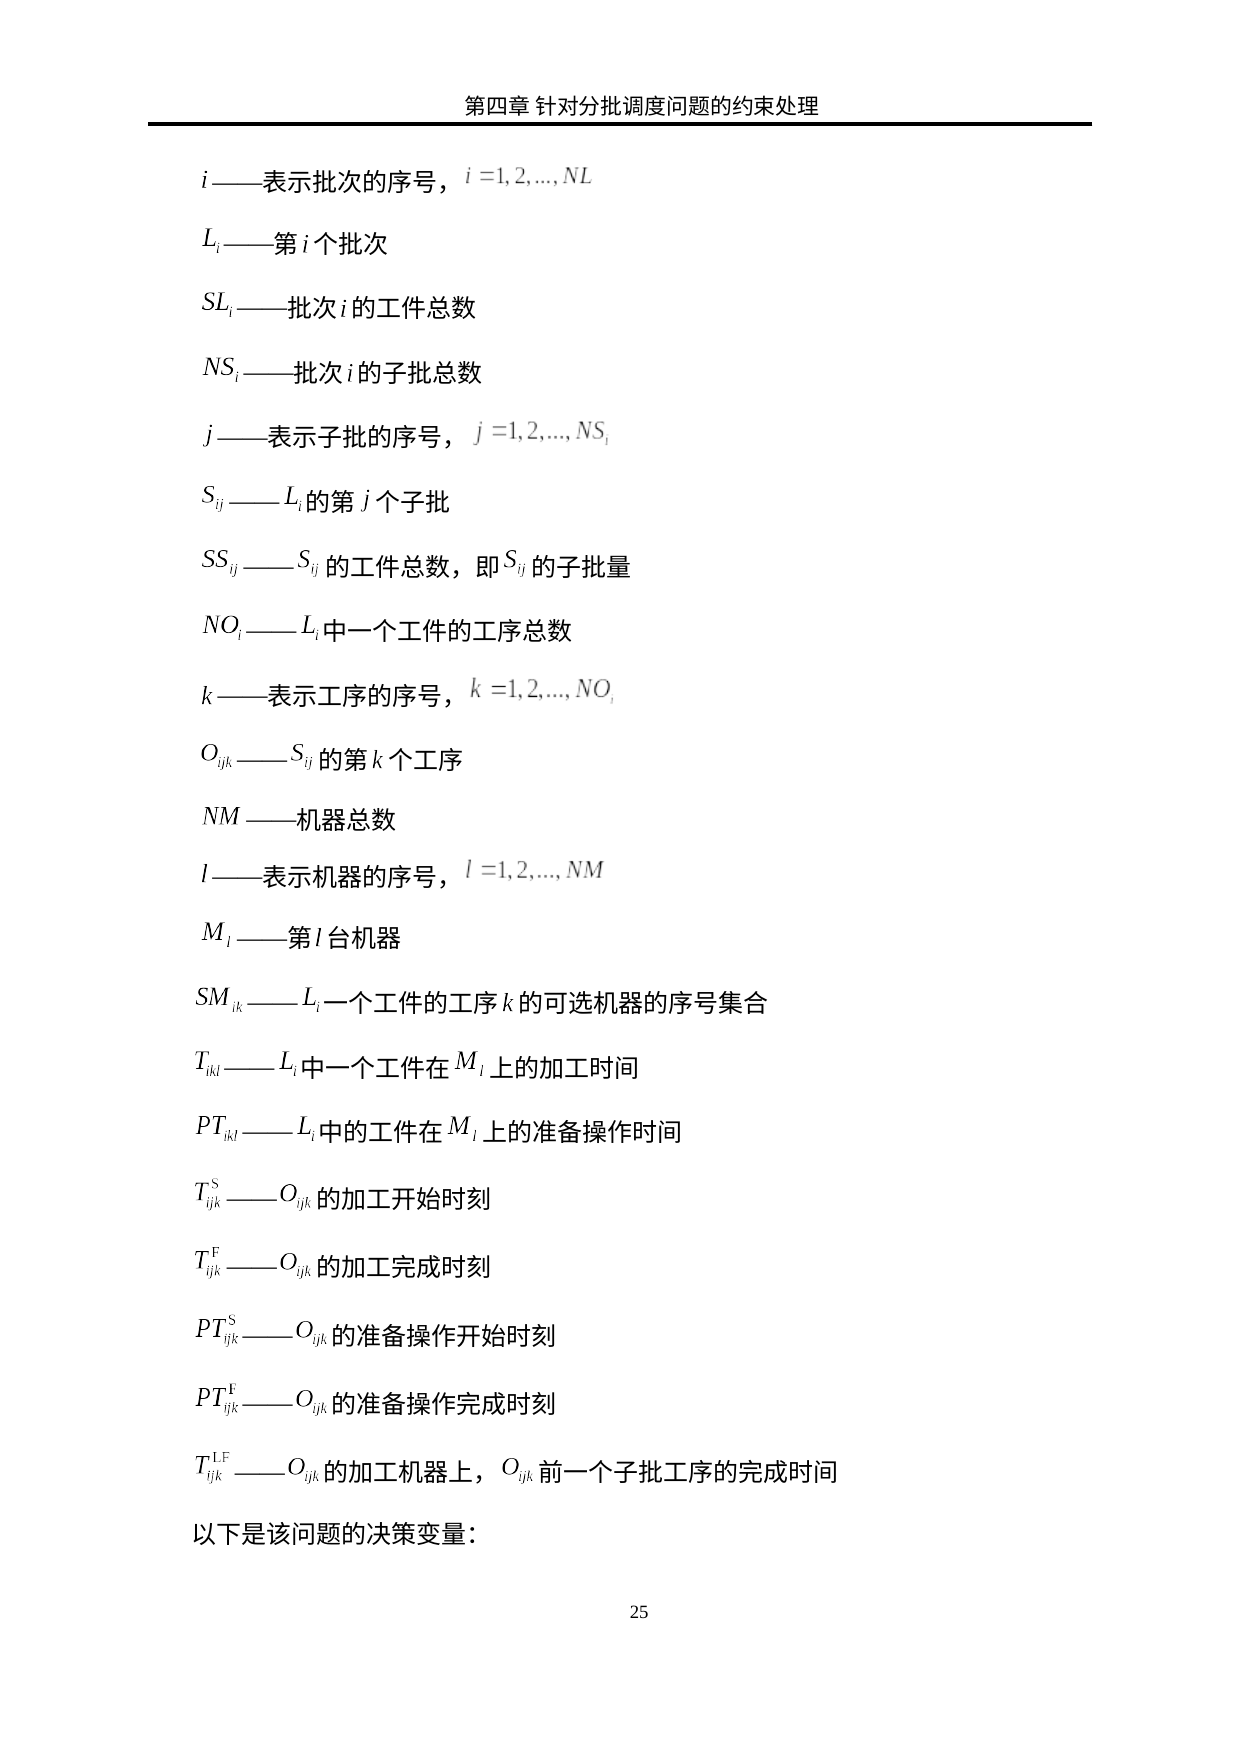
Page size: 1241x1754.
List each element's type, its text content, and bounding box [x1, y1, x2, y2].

text ——的准备操作开始时刻 [148, 1309, 1092, 1359]
text ——的第个子批 [148, 477, 1092, 524]
text ——表示工序的序号， [148, 671, 1092, 718]
text ——中一个工件的工序总数 [148, 607, 1092, 653]
text ——的工件总数，即的子批量 [148, 542, 1092, 588]
text ——表示机器的序号， [148, 856, 1092, 896]
text ——表示批次的序号， [148, 161, 1092, 201]
text ——表示子批的序号， [148, 413, 1092, 459]
text 以下是该问题的决策变量： [148, 1514, 1092, 1551]
text ——批次的工件总数 [148, 284, 1092, 330]
text ——第个批次 [148, 219, 1092, 266]
text ——中一个工件在上的加工时间 [148, 1043, 1092, 1089]
text ——的第个工序 [148, 736, 1092, 782]
text ——第台机器 [148, 914, 1092, 960]
text ——一个工件的工序的可选机器的序号集合 [148, 978, 1092, 1025]
text ——批次的子批总数 [148, 348, 1092, 395]
text ——的加工开始时刻 [148, 1172, 1092, 1222]
text ——的准备操作完成时刻 [148, 1377, 1092, 1428]
text ——的加工完成时刻 [148, 1241, 1092, 1291]
text ——中的工件在上的准备操作时间 [148, 1107, 1092, 1154]
text ——的加工机器上，前一个子批工序的完成时间 [148, 1446, 1092, 1496]
text ——机器总数 [148, 800, 1092, 838]
